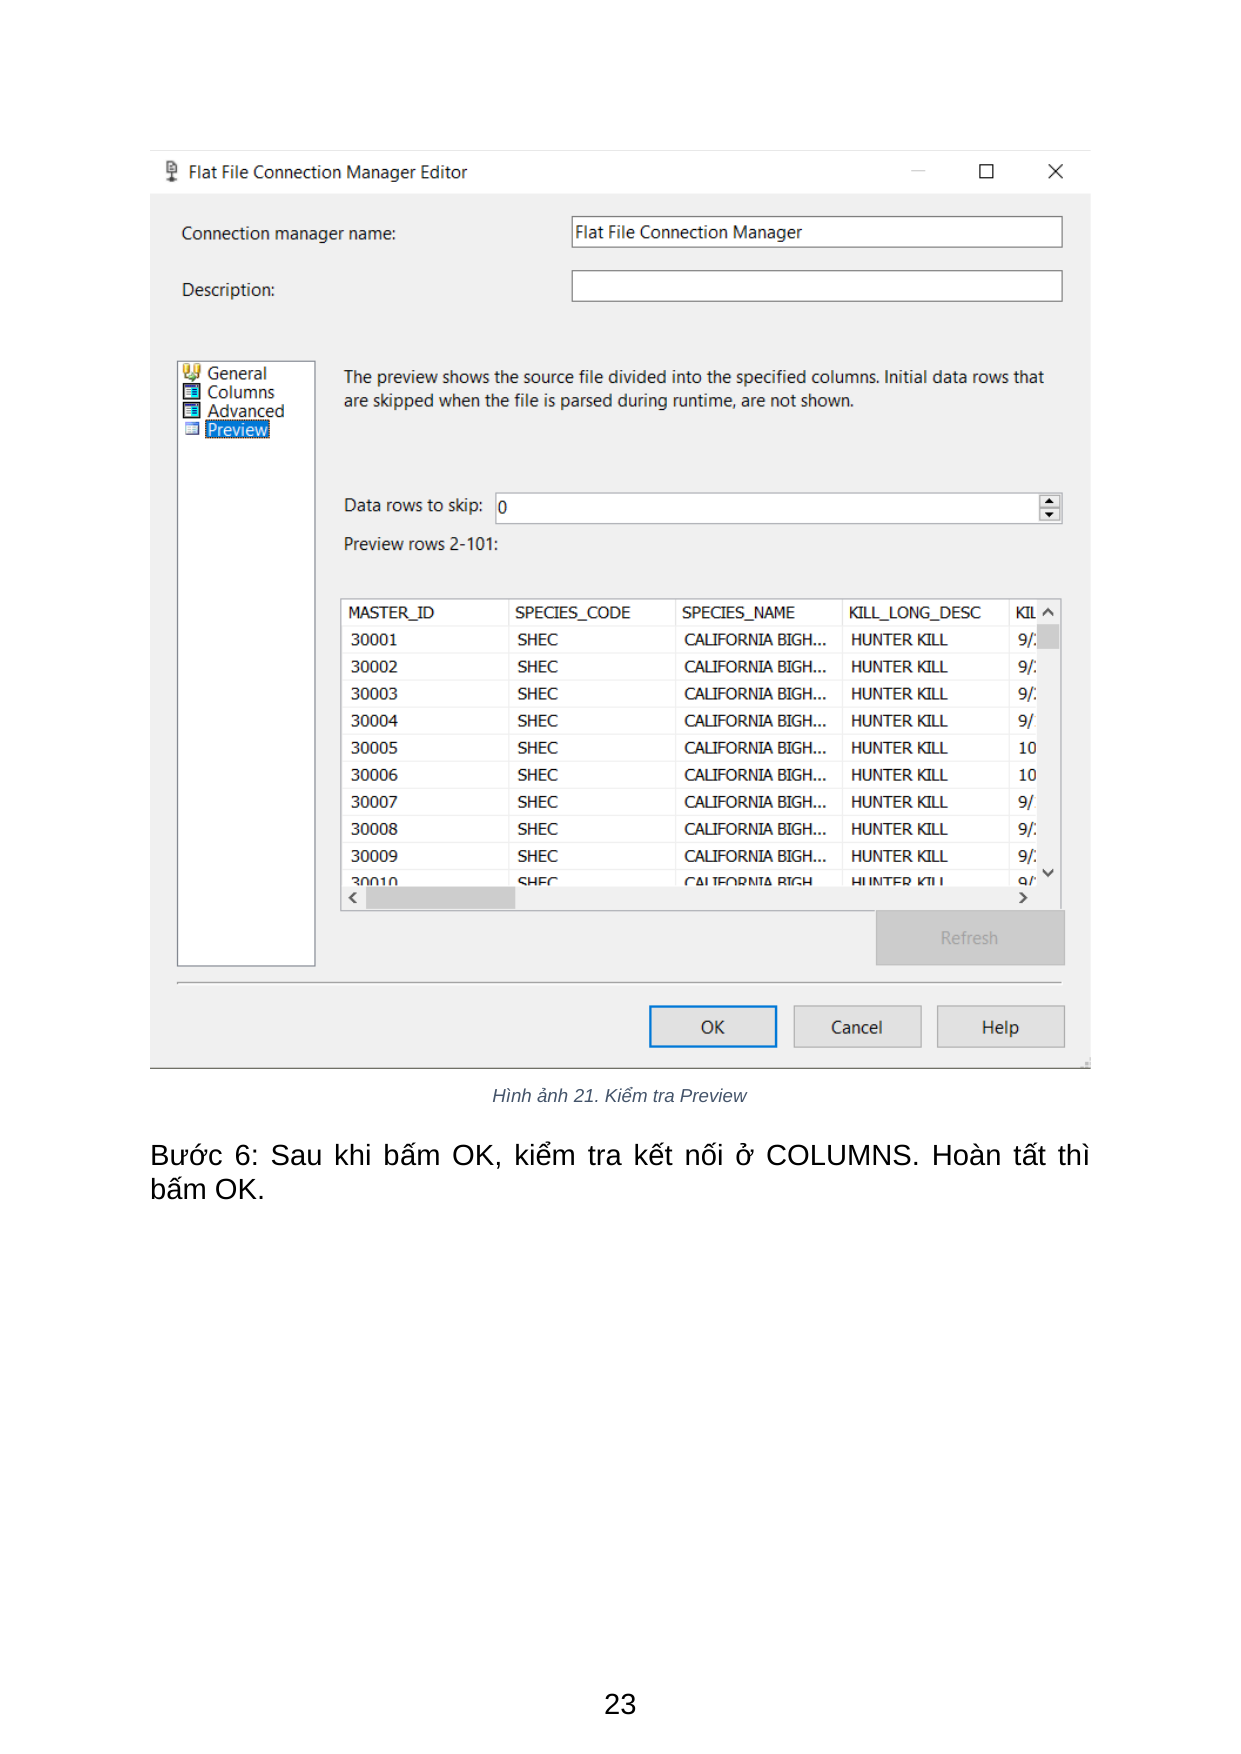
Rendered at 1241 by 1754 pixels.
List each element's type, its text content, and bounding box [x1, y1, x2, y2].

picture [150, 150, 1091, 1069]
text Bước 6: Sau khi bấm OK, kiểm tra kết nối ở COLUMNS. Hoàn tất thì bấm OK. [150, 1138, 1090, 1205]
